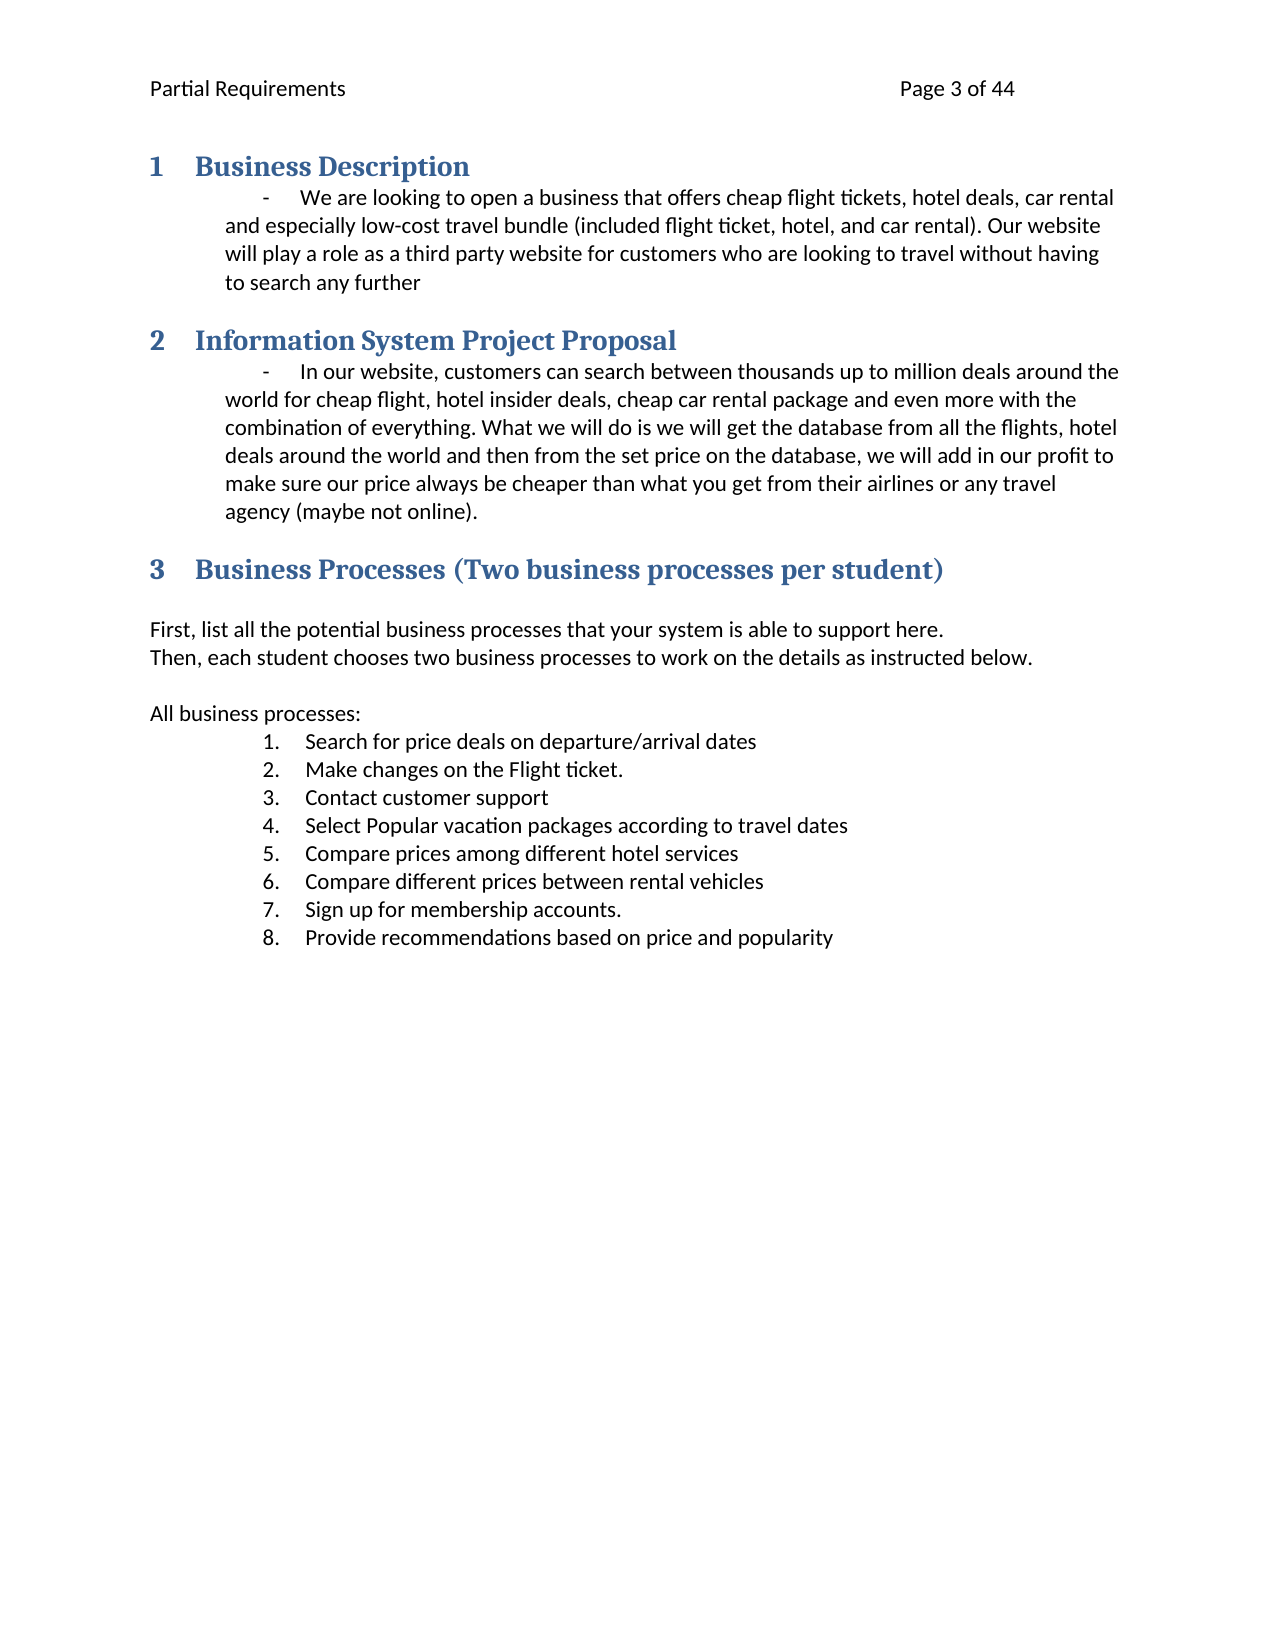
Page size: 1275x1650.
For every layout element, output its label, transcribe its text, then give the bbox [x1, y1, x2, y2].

list In our website, customers can search between thousands up to million deals around the world for cheap flight, hotel insider deals, cheap car rental package and even more with the combination of everything. What we will do is we will get the database from all the flights, hotel deals around the world and then from the set price on the database, we will add in our profit to make sure our price always be cheaper than what you get from their airlines or any travel agency (maybe not online). [225, 357, 1125, 525]
subtitle Information System Project Proposal [150, 324, 1125, 357]
text Then, each student chooses two business processes to work on the details as instructed below. [150, 643, 1125, 671]
list Provide recommendations based on price and popularity [225, 923, 1125, 951]
subtitle Business Description [150, 150, 1125, 183]
list Make changes on the Flight ticket. [225, 755, 1125, 783]
list Compare prices among different hotel services [225, 839, 1125, 867]
list Sign up for membership accounts. [225, 895, 1125, 923]
text All business processes: [150, 699, 1125, 727]
list We are looking to open a business that offers cheap flight tickets, hotel deals, car rental and especially low-cost travel bundle (included flight ticket, hotel, and car rental). Our website will play a role as a third party website for customers who are looking to travel without having to search any further [225, 183, 1125, 296]
list Compare different prices between rental vehicles [225, 867, 1125, 895]
list Contact customer support [225, 783, 1125, 811]
list Search for price deals on departure/arrival dates [225, 727, 1125, 755]
subtitle Business Processes (Two business processes per student) [150, 553, 1125, 587]
list Select Popular vacation packages according to travel dates [225, 811, 1125, 839]
text First, list all the potential business processes that your system is able to support here. [150, 615, 1125, 643]
